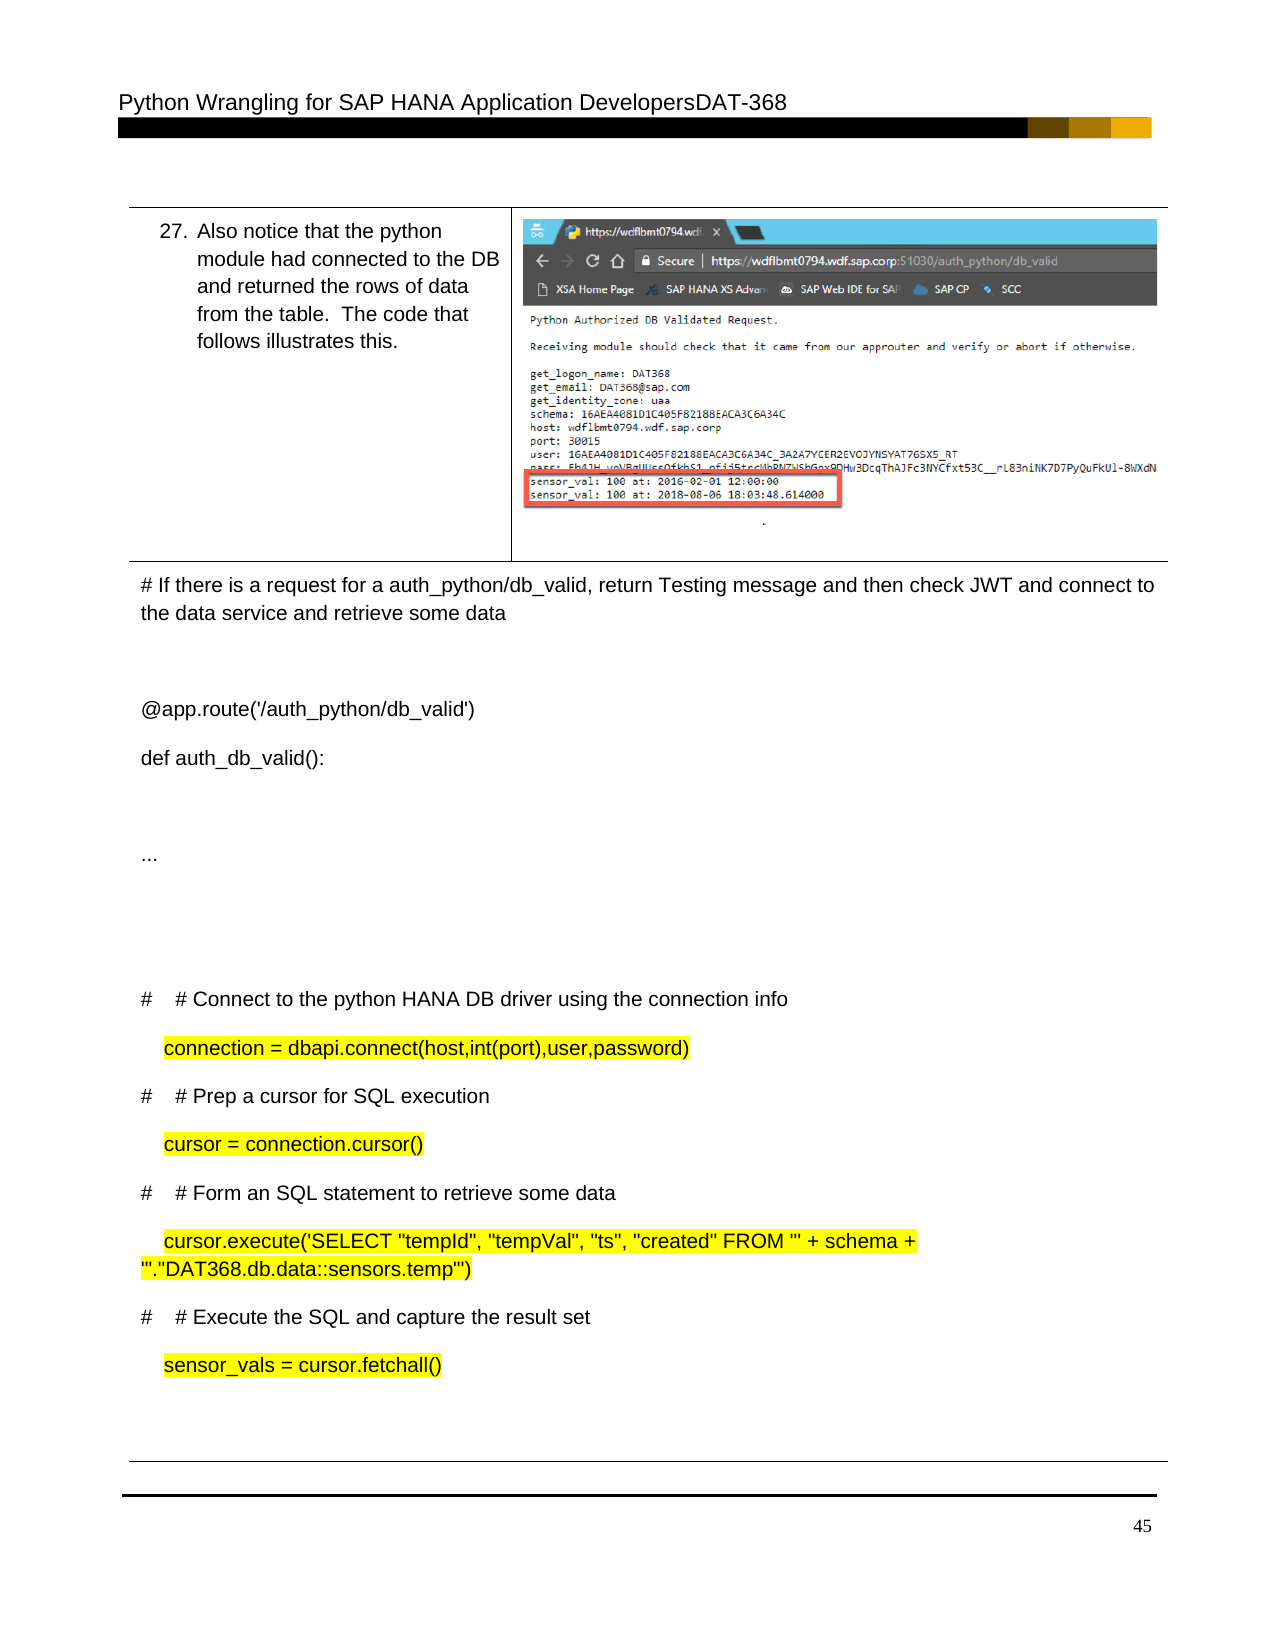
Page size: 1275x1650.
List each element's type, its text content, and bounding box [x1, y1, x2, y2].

picture [523, 219, 1158, 525]
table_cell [129, 562, 1168, 1461]
table_cell [512, 208, 1168, 561]
table_cell Also notice that the python module had connected to the DB and returned the rows of data from the table. The code that follows illustrates this. [129, 208, 511, 561]
